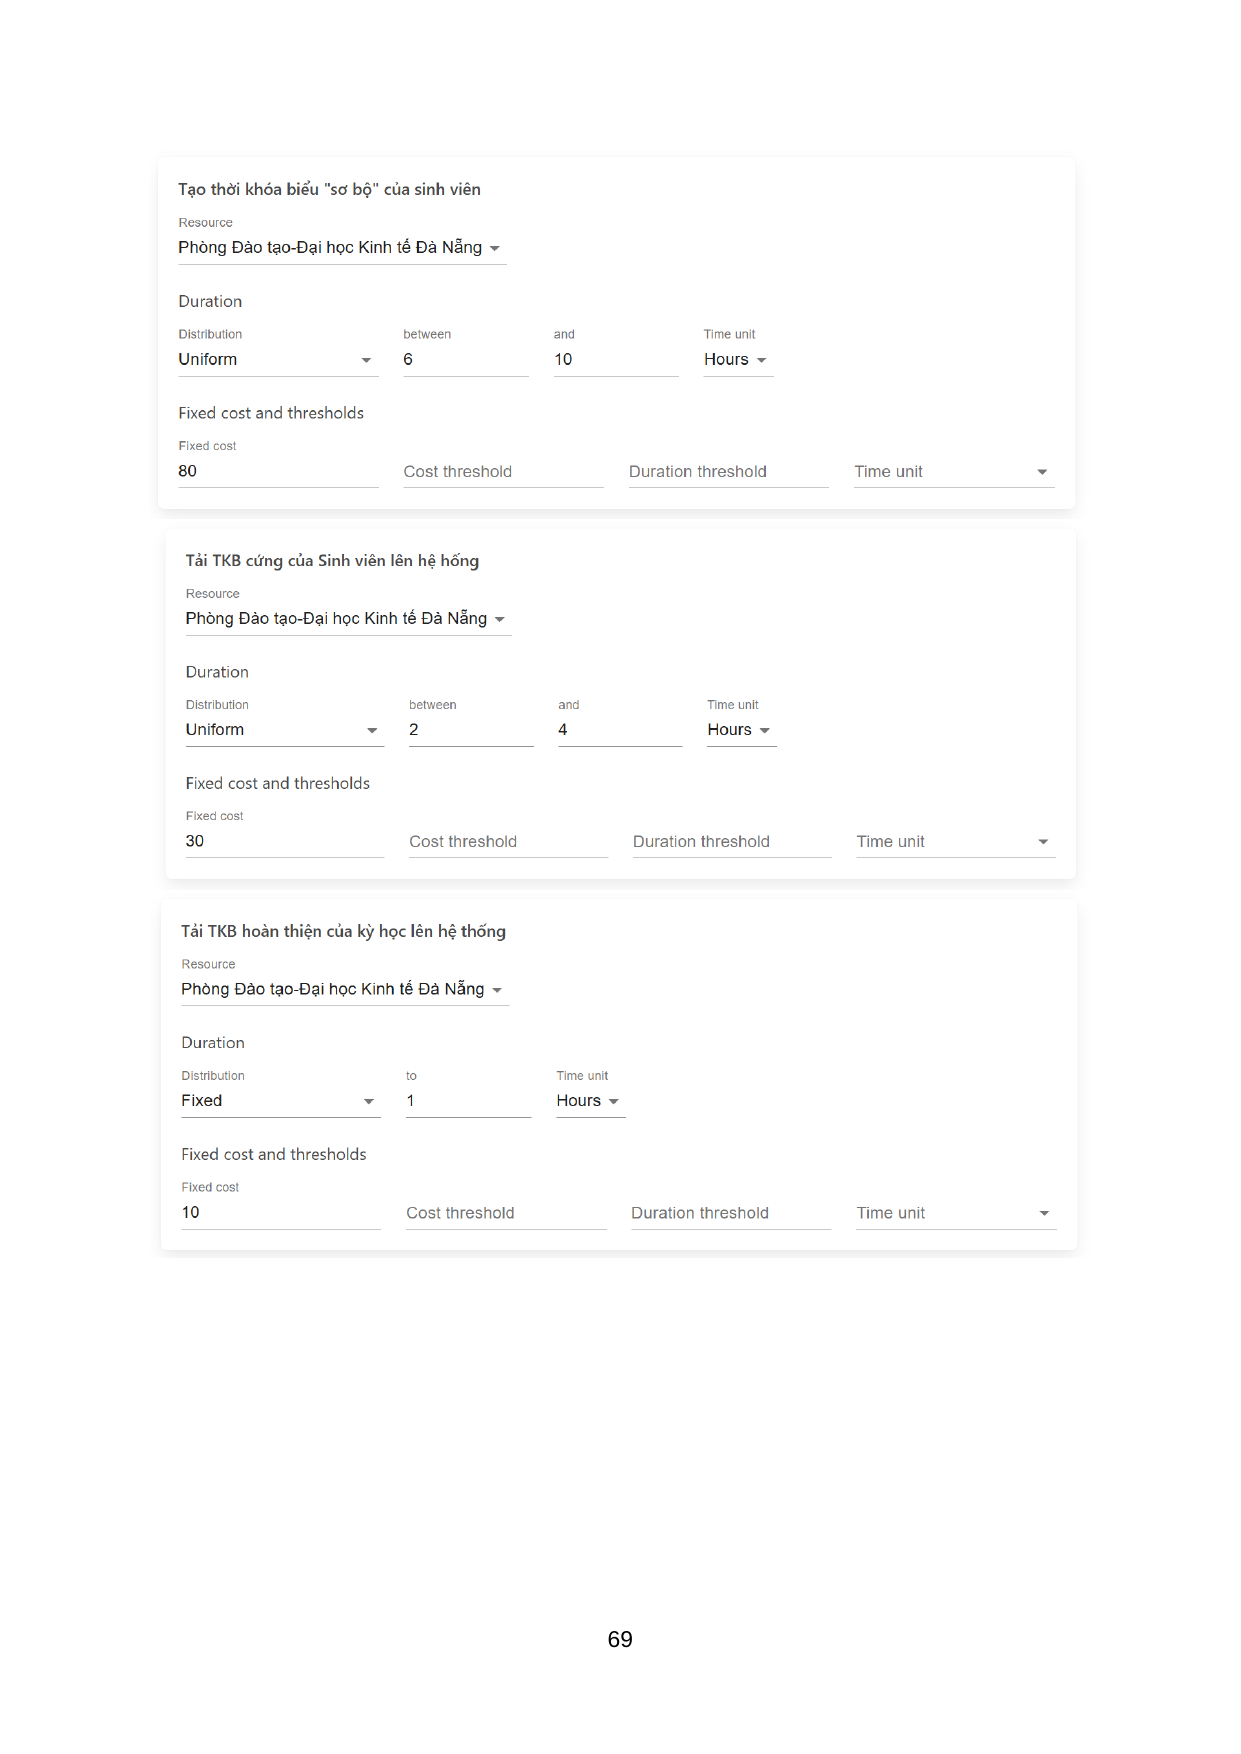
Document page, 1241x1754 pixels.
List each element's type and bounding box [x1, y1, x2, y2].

picture [150, 150, 1091, 519]
picture [150, 893, 1091, 1258]
picture [150, 522, 1091, 890]
